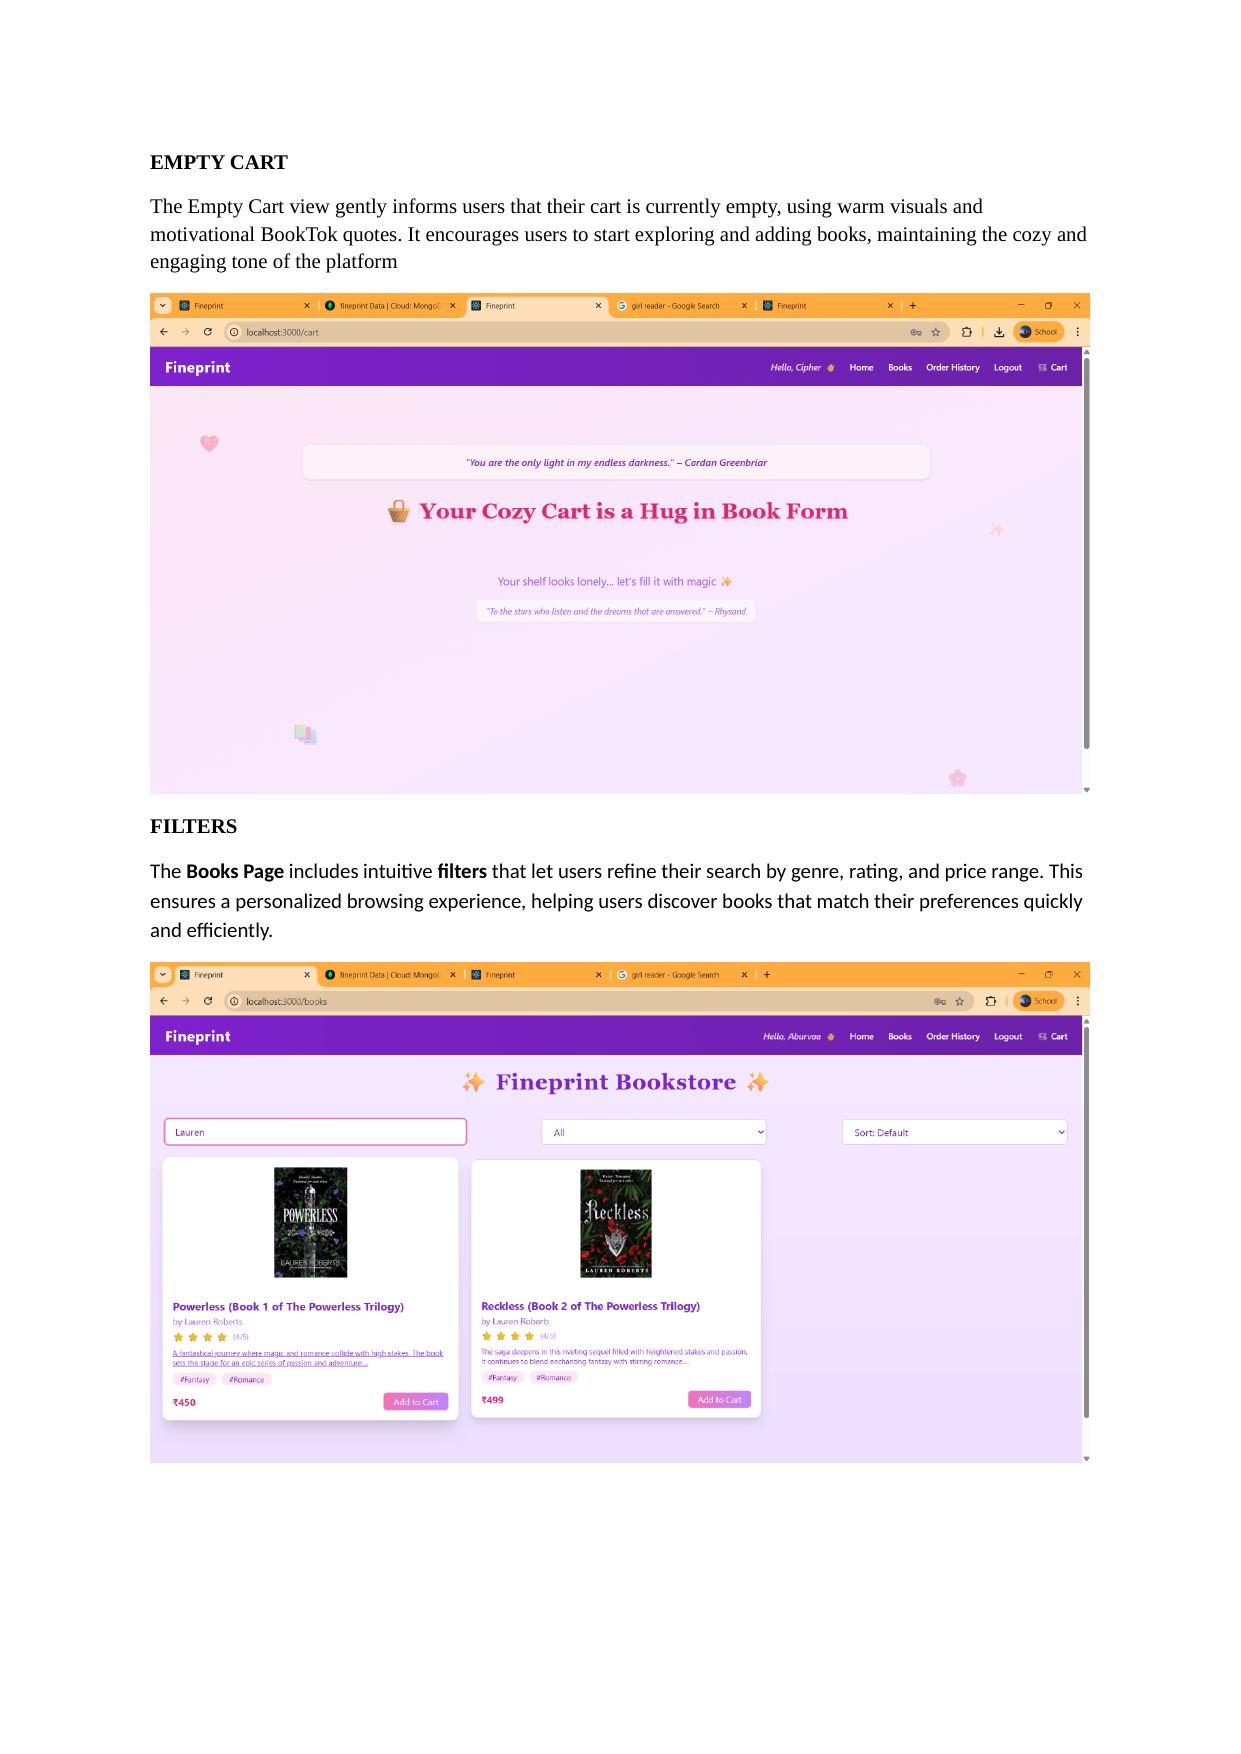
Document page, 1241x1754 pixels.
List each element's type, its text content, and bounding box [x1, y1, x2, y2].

text The Empty Cart view gently informs users that their cart is currently empty, using warm visuals and motivational BookTok quotes. It encourages users to start exploring and adding books, maintaining the cozy and engaging tone of the platform [150, 194, 1090, 273]
picture [150, 962, 1091, 1463]
text EMPTY CART [150, 150, 1090, 174]
text FILTERS [150, 814, 1090, 838]
picture [150, 293, 1091, 794]
text The Books Page includes intuitive filters that let users refine their search by genre, rating, and price range. This ensures a personalized browsing experience, helping users discover books that match their preferences quickly and efficiently. [150, 859, 1090, 942]
